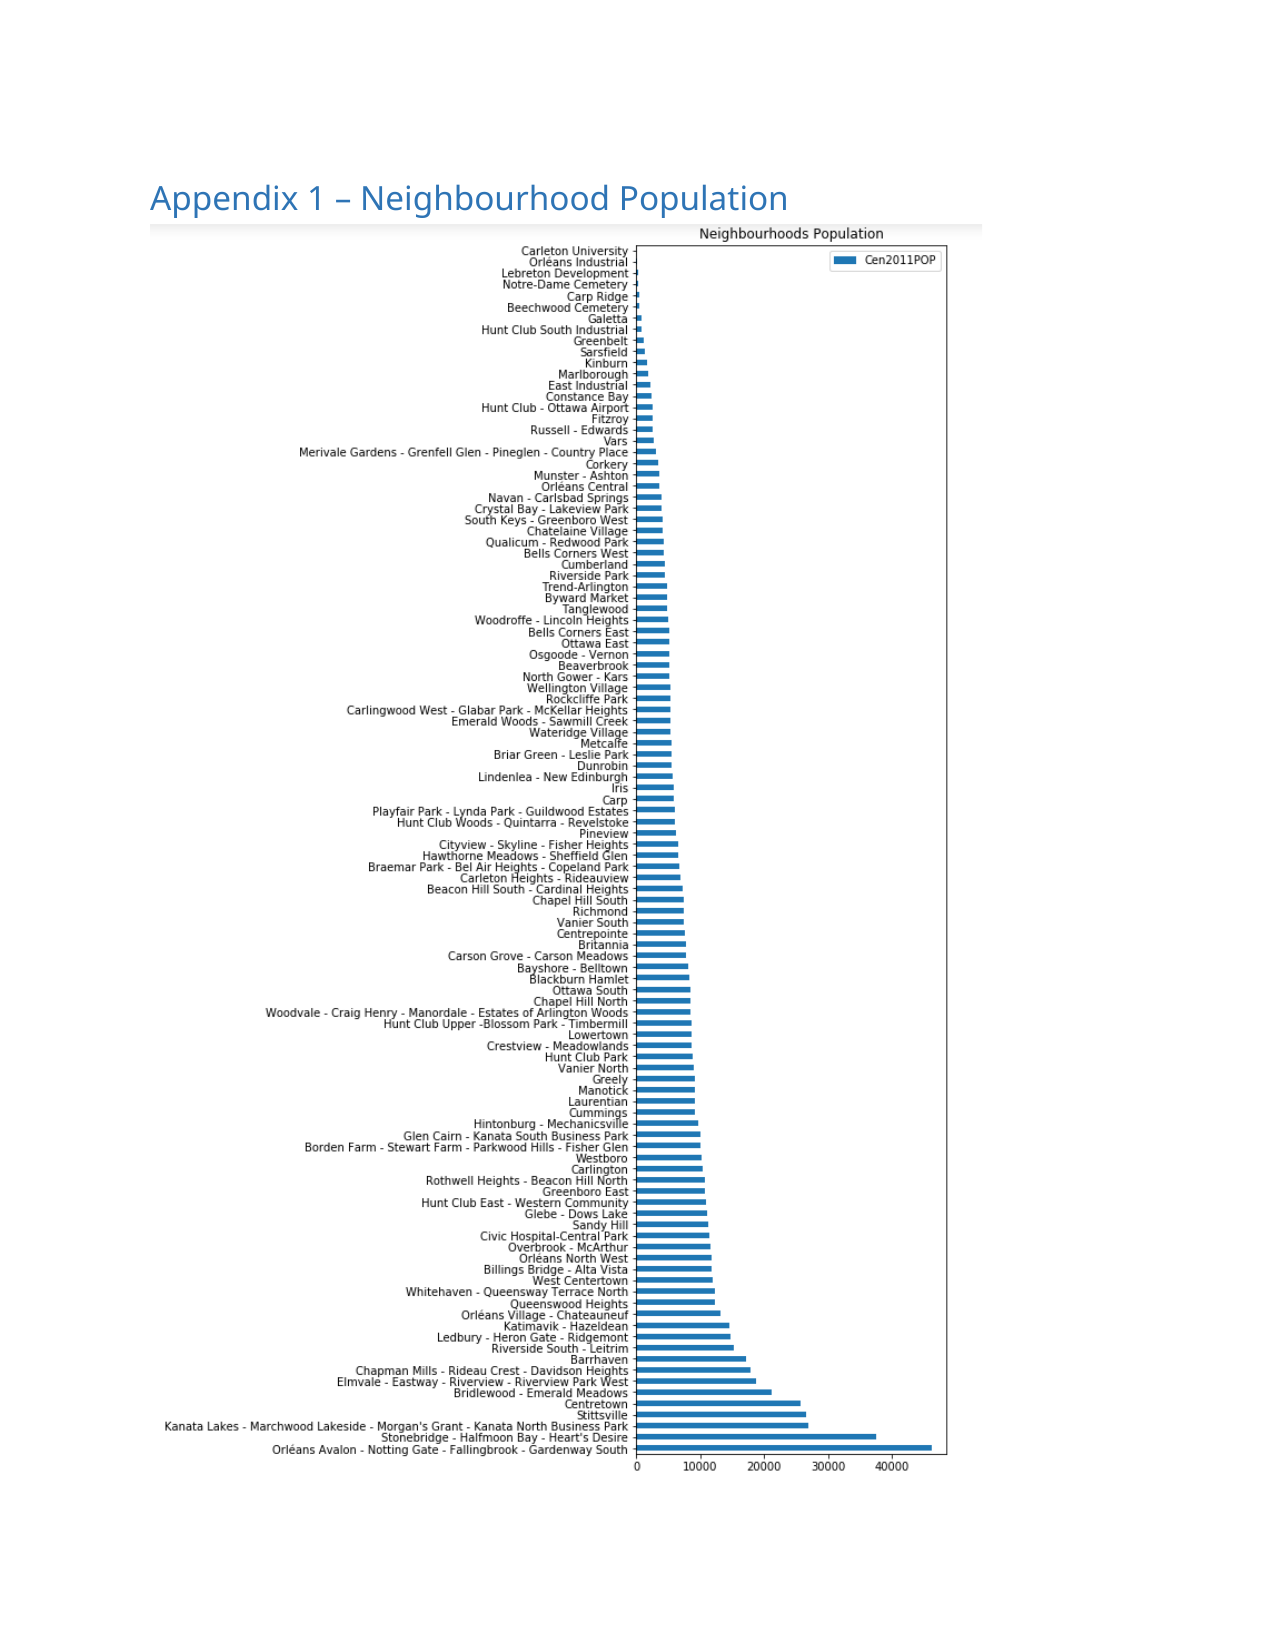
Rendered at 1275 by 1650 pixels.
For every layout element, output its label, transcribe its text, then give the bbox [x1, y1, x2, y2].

picture [150, 223, 983, 1484]
subtitle Appendix 1 – Neighbourhood Population [150, 175, 1125, 220]
